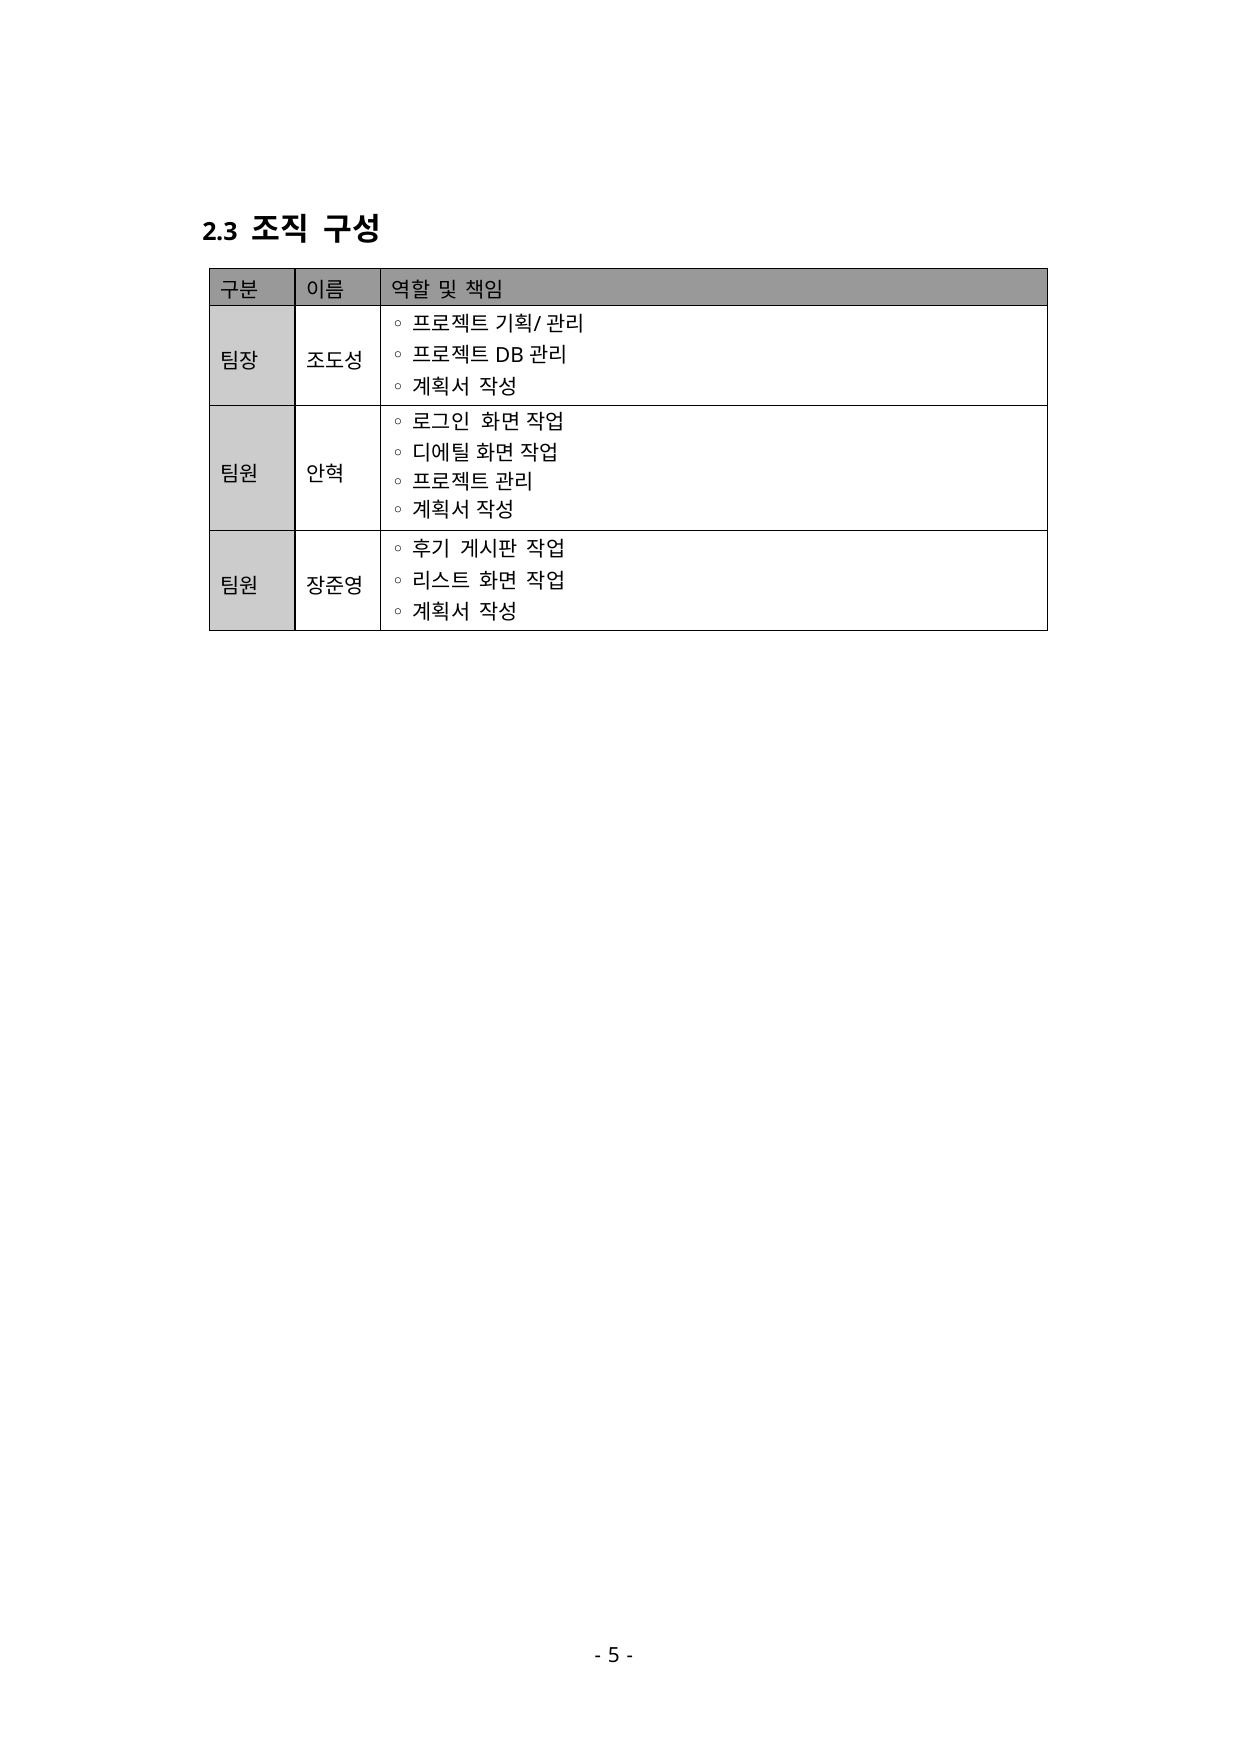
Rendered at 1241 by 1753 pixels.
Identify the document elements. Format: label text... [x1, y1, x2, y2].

table_cell 조도성 [296, 306, 380, 405]
table_cell 팀원 [210, 531, 294, 630]
table_header 역할 및 책임 [381, 269, 1047, 305]
table_cell 로그인 화면 작업 디에틸 화면 작업 프로젝트 관리 계획서 작성 [381, 406, 1047, 530]
table_cell 팀장 [210, 306, 294, 405]
table_cell 안혁 [296, 406, 380, 530]
table_cell 후기 게시판 작업 리스트 화면 작업 계획서 작성 [381, 531, 1047, 630]
table_header 구분 [210, 269, 294, 305]
list 조직 구성 [202, 204, 1165, 250]
table_cell 장준영 [296, 531, 380, 630]
table_header 이름 [296, 269, 380, 305]
table_cell 팀원 [210, 406, 294, 530]
table_cell 프로젝트 기획/ 관리 프로젝트 DB 관리 계획서 작성 [381, 306, 1047, 405]
